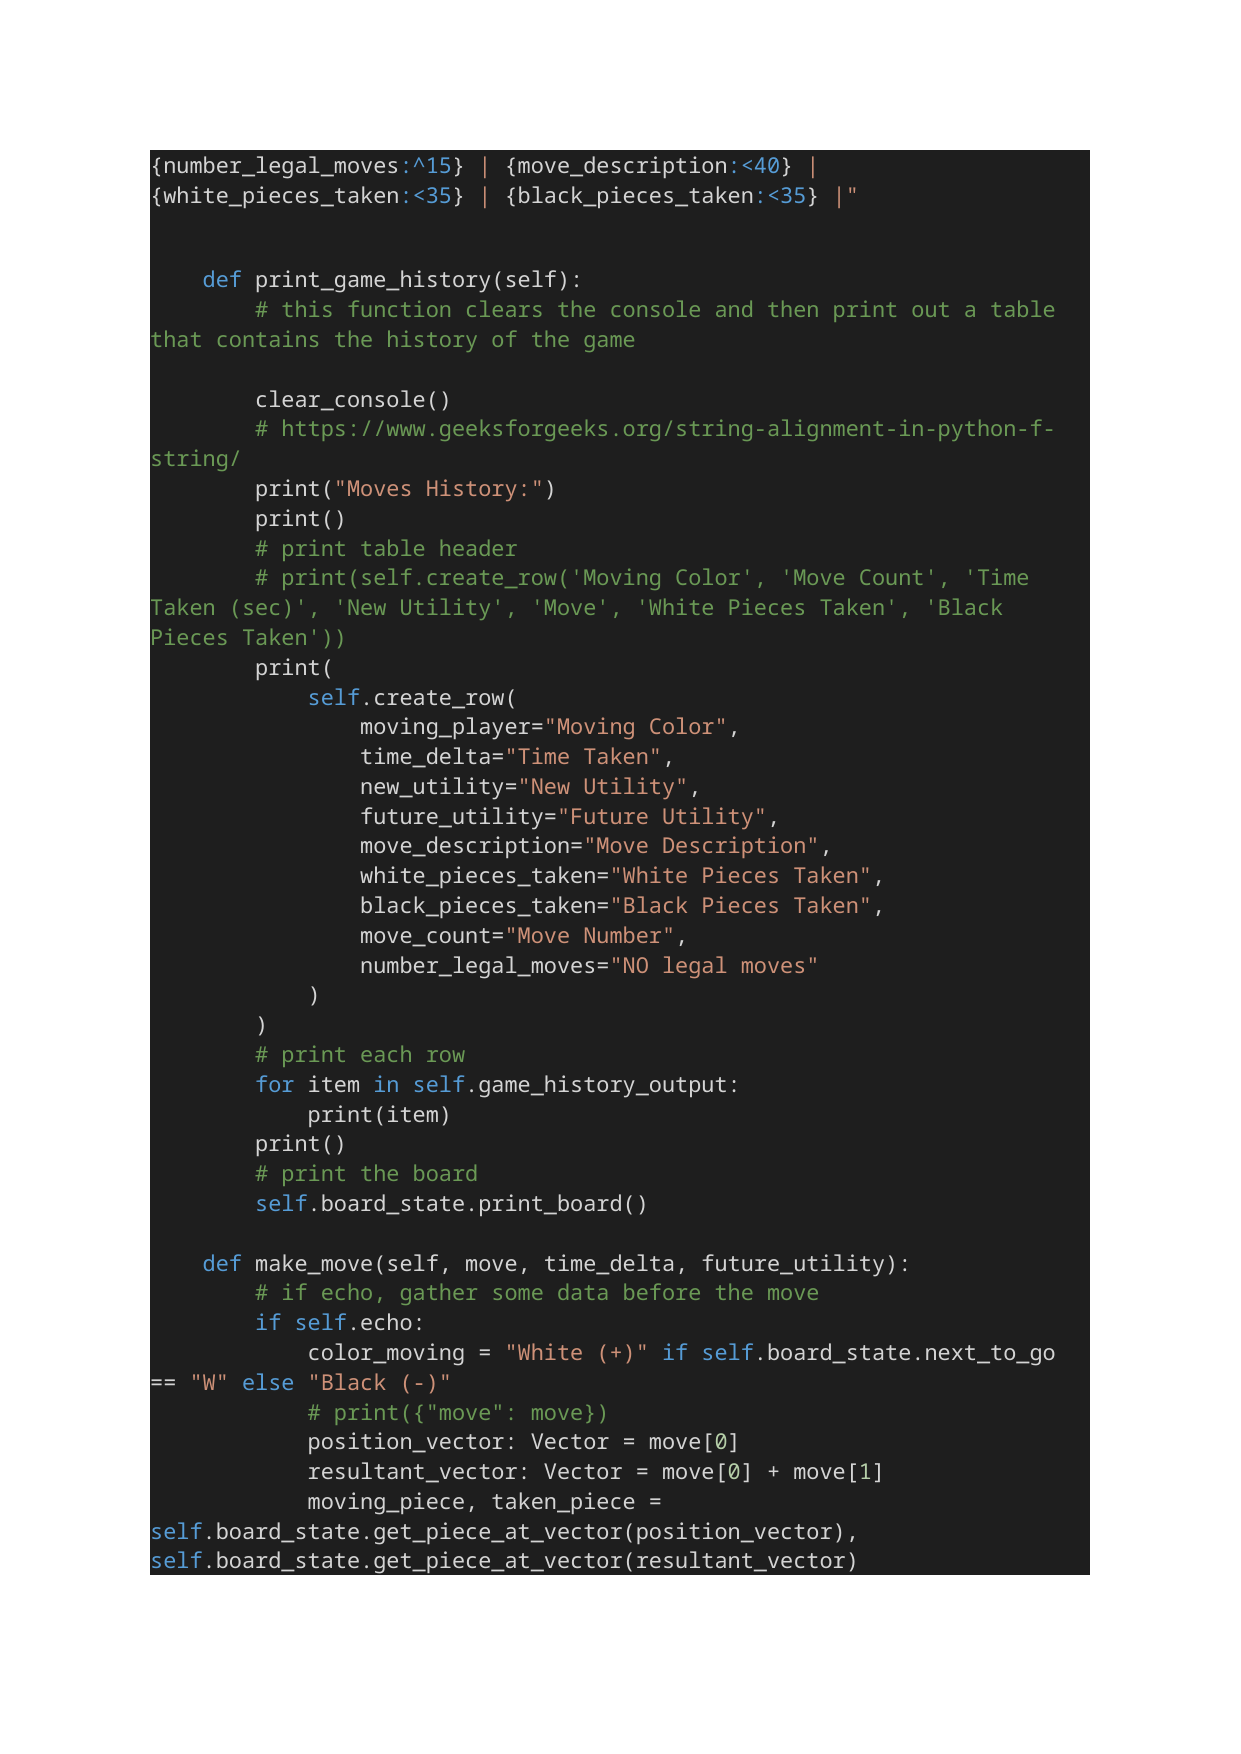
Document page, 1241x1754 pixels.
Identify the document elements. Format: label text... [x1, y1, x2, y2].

text # print table header [150, 532, 1090, 562]
text color_moving = "White (+)" if self.board_state.next_to_go == "W" else "Black (-)" [150, 1337, 1090, 1396]
text # print({"move": move}) [150, 1396, 1090, 1426]
text move_count="Move Number", [150, 920, 1090, 949]
text position_vector: Vector = move[0] [150, 1426, 1090, 1456]
text # this function clears the console and then print out a table that contains the history of the game [150, 294, 1090, 354]
text if self.echo: [150, 1307, 1090, 1337]
text future_utility="Future Utility", [150, 801, 1090, 830]
text new_utility="New Utility", [150, 771, 1090, 801]
text # print each row [150, 1039, 1090, 1069]
text print( [150, 652, 1090, 681]
text # if echo, gather some data before the move [150, 1277, 1090, 1307]
text black_pieces_taken="Black Pieces Taken", [150, 890, 1090, 920]
text moving_player="Moving Color", [150, 711, 1090, 741]
text resultant_vector: Vector = move[0] + move[1] [150, 1456, 1090, 1486]
text print("Moves History:") [150, 473, 1090, 503]
text def print_game_history(self): [150, 264, 1090, 294]
text ) [150, 979, 1090, 1009]
text # https://www.geeksforgeeks.org/string-alignment-in-python-f-string/ [150, 413, 1090, 473]
text moving_piece, taken_piece = self.board_state.get_piece_at_vector(position_vector), self.board_state.get_piece_at_vector(resultant_vector) [150, 1486, 1090, 1575]
text # print the board [150, 1158, 1090, 1188]
text self.create_row( [150, 681, 1090, 711]
text move_description="Move Description", [150, 830, 1090, 860]
text # print(self.create_row('Moving Color', 'Move Count', 'Time Taken (sec)', 'New Utility', 'Move', 'White Pieces Taken', 'Black Pieces Taken')) [150, 562, 1090, 652]
text number_legal_moves="NO legal moves" [150, 949, 1090, 979]
text def make_move(self, move, time_delta, future_utility): [150, 1247, 1090, 1277]
text print() [150, 1128, 1090, 1158]
text for item in self.game_history_output: [150, 1069, 1090, 1098]
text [150, 150, 1090, 209]
text print() [150, 503, 1090, 532]
text white_pieces_taken="White Pieces Taken", [150, 860, 1090, 890]
text print(item) [150, 1098, 1090, 1128]
text time_delta="Time Taken", [150, 741, 1090, 771]
text self.board_state.print_board() [150, 1188, 1090, 1218]
text ) [150, 1009, 1090, 1039]
text clear_console() [150, 383, 1090, 413]
